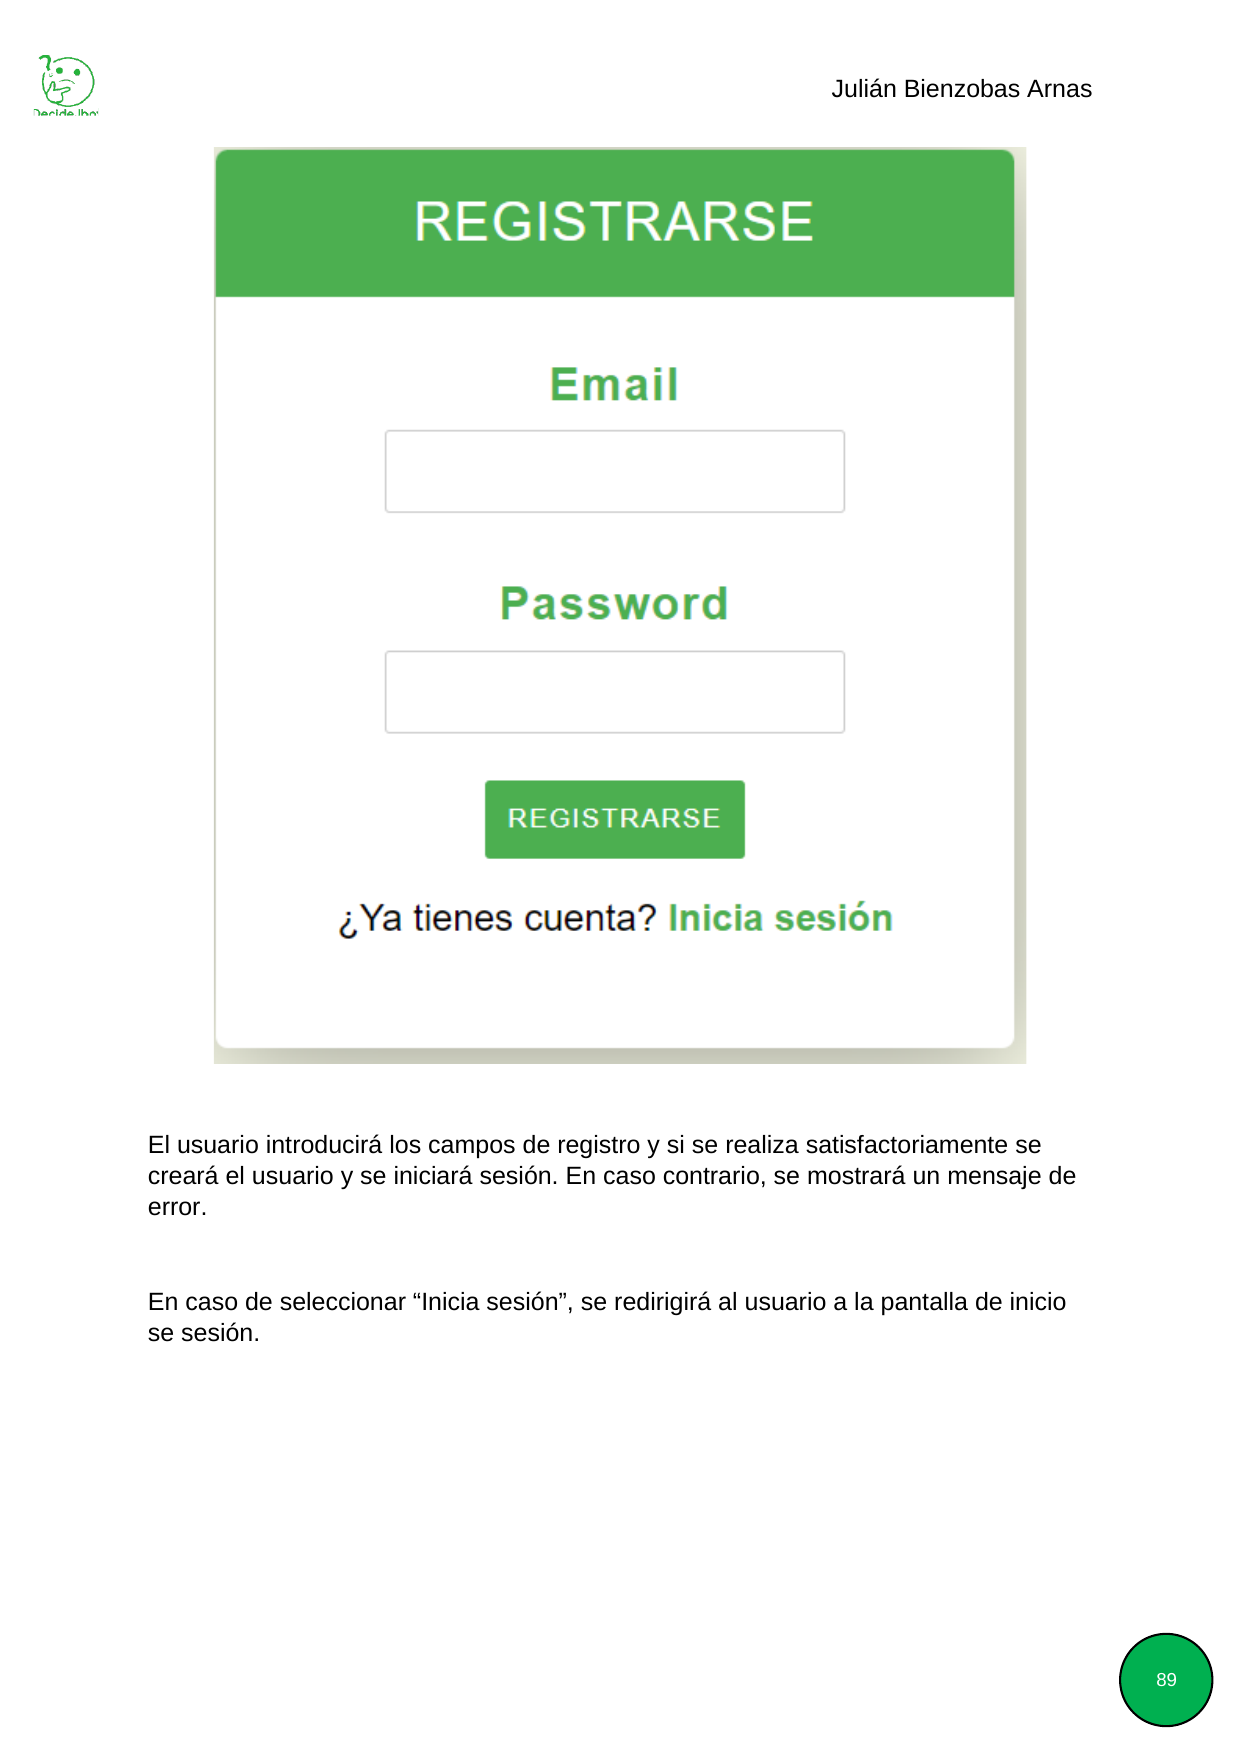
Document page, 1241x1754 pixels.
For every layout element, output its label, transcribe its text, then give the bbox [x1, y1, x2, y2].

picture [32, 55, 99, 114]
text El usuario introducirá los campos de registro y si se realiza satisfactoriamente se creará el usuario y se iniciará sesión. En caso contrario, se mostrará un mensaje de error. [148, 1130, 1092, 1221]
text En caso de seleccionar “Inicia sesión”, se redirigirá al usuario a la pantalla de inicio se sesión. [148, 1287, 1092, 1347]
picture [213, 147, 1027, 1064]
